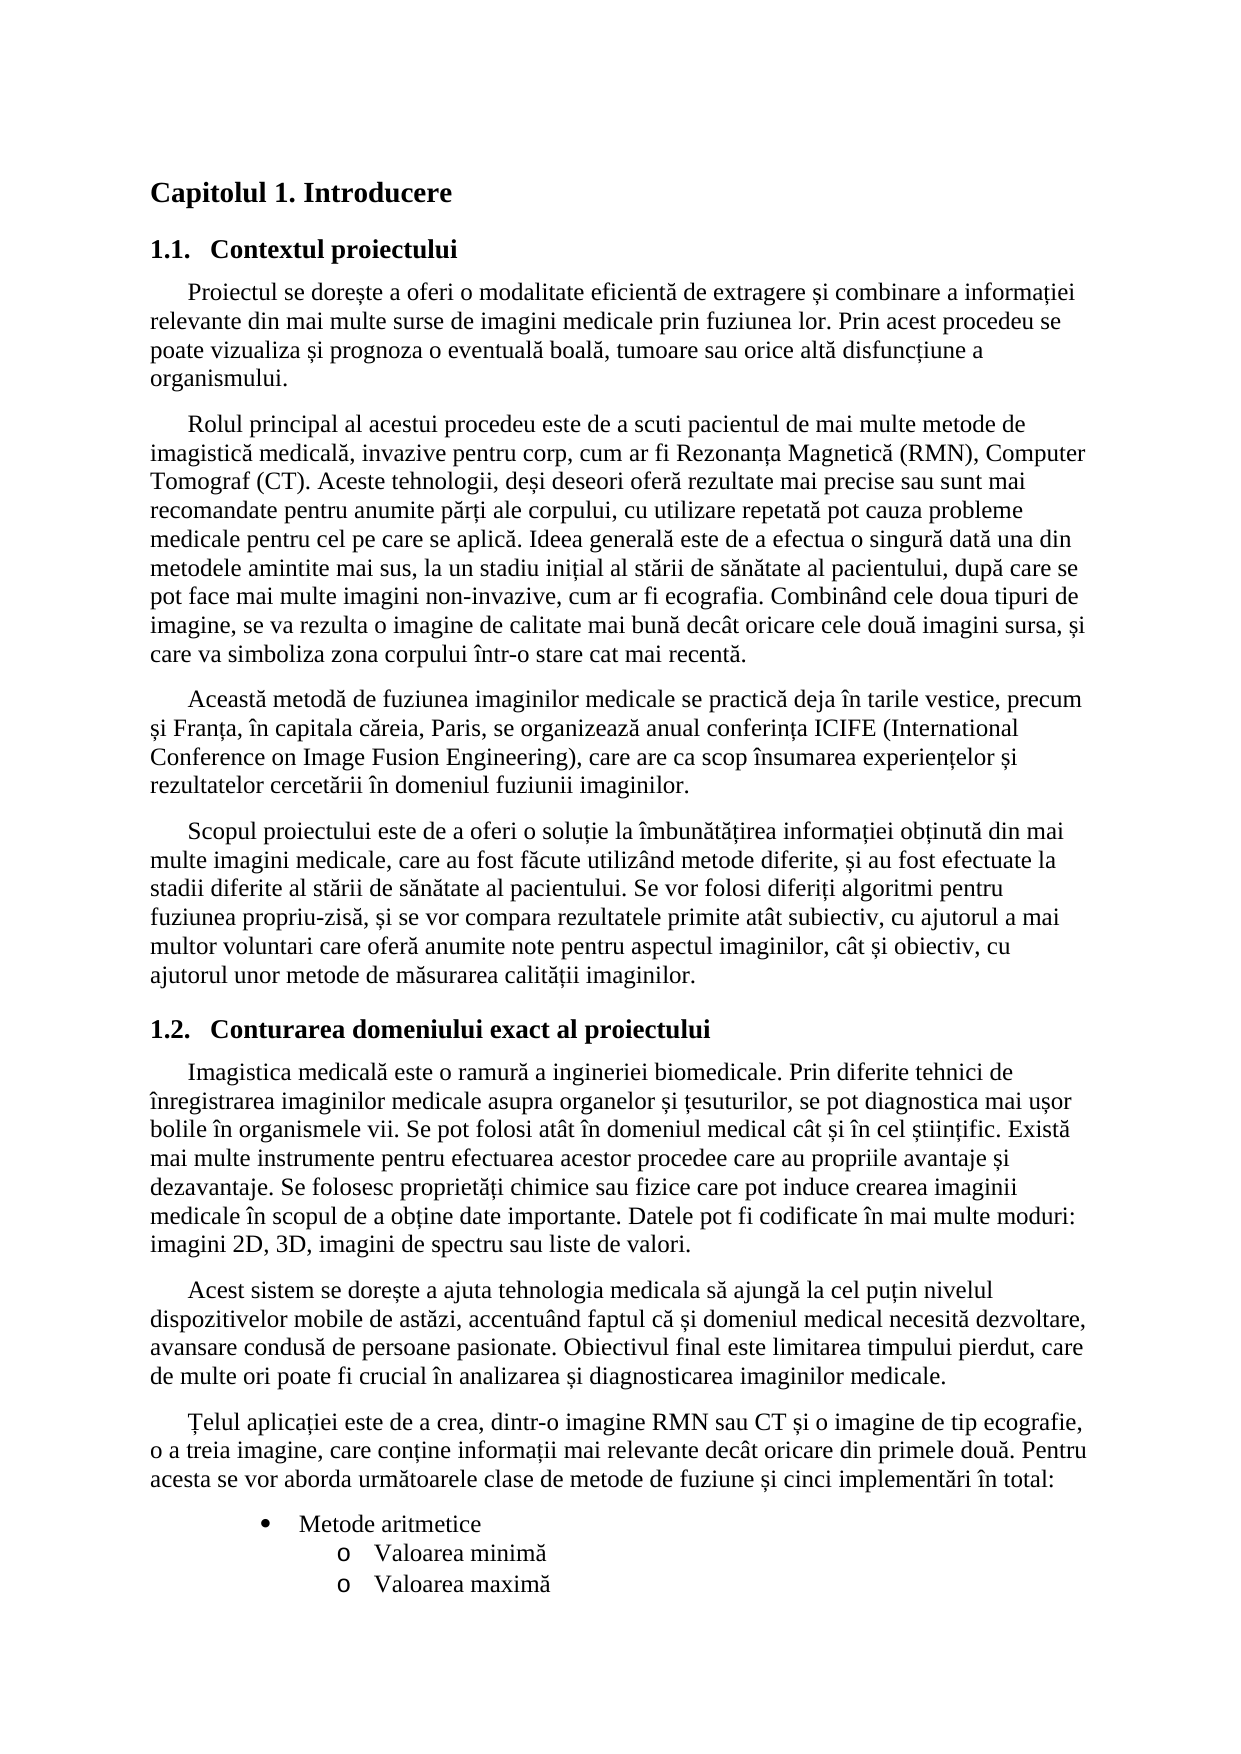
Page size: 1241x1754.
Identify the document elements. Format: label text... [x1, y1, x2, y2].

text Scopul proiectului este de a oferi o soluție la îmbunătățirea informației obținută din mai multe imagini medicale, care au fost făcute utilizând metode diferite, și au fost efectuate la stadii diferite al stării de sănătate al pacientului. Se vor folosi diferiți algoritmi pentru fuziunea propriu-zisă, și se vor compara rezultatele primite atât subiectiv, cu ajutorul a mai multor voluntari care oferă anumite note pentru aspectul imaginilor, cât și obiectiv, cu ajutorul unor metode de măsurarea calității imaginilor. [150, 816, 1090, 988]
text Această metodă de fuziunea imaginilor medicale se practică deja în tarile vestice, precum și Franța, în capitala căreia, Paris, se organizează anual conferința ICIFE (International Conference on Image Fusion Engineering), care are ca scop însumarea experiențelor și rezultatelor cercetării în domeniul fuziunii imaginilor. [150, 684, 1090, 799]
text Imagistica medicală este o ramură a ingineriei biomedicale. Prin diferite tehnici de înregistrarea imaginilor medicale asupra organelor și țesuturilor, se pot diagnostica mai ușor bolile în organismele vii. Se pot folosi atât în domeniul medical cât și în cel științific. Există mai multe instrumente pentru efectuarea acestor procedee care au propriile avantaje și dezavantaje. Se folosesc proprietăți chimice sau fizice care pot induce crearea imaginii medicale în scopul de a obține date importante. Datele pot fi codificate în mai multe moduri: imagini 2D, 3D, imagini de spectru sau liste de valori. [150, 1057, 1090, 1258]
text Țelul aplicației este de a crea, dintr-o imagine RMN sau CT și o imagine de tip ecografie, o a treia imagine, care conține informații mai relevante decât oricare din primele două. Pentru acesta se vor aborda următoarele clase de metode de fuziune și cinci implementări în total: [150, 1407, 1090, 1493]
subtitle Contextul proiectului [150, 233, 1090, 265]
subtitle Conturarea domeniului exact al proiectului [150, 1013, 1090, 1044]
text Proiectul se dorește a oferi o modalitate eficientă de extragere și combinare a informației relevante din mai multe surse de imagini medicale prin fuziunea lor. Prin acest procedeu se poate vizualiza și prognoza o eventuală boală, tumoare sau orice altă disfuncțiune a organismului. [150, 277, 1090, 392]
subtitle Introducere [150, 175, 1090, 208]
list Metode aritmetice [261, 1509, 1090, 1538]
list Valoarea maximă [336, 1569, 1090, 1600]
text Acest sistem se dorește a ajuta tehnologia medicala să ajungă la cel puțin nivelul dispozitivelor mobile de astăzi, accentuând faptul că și domeniul medical necesită dezvoltare, avansare condusă de persoane pasionate. Obiectivul final este limitarea timpului pierdut, care de multe ori poate fi crucial în analizarea și diagnosticarea imaginilor medicale. [150, 1275, 1090, 1390]
text Rolul principal al acestui procedeu este de a scuti pacientul de mai multe metode de imagistică medicală, invazive pentru corp, cum ar fi Rezonanța Magnetică (RMN), Computer Tomograf (CT). Aceste tehnologii, deși deseori oferă rezultate mai precise sau sunt mai recomandate pentru anumite părți ale corpului, cu utilizare repetată pot cauza probleme medicale pentru cel pe care se aplică. Ideea generală este de a efectua o singură dată una din metodele amintite mai sus, la un stadiu inițial al stării de sănătate al pacientului, după care se pot face mai multe imagini non-invazive, cum ar fi ecografia. Combinând cele doua tipuri de imagine, se va rezulta o imagine de calitate mai bună decât oricare cele două imagini sursa, și care va simboliza zona corpului într-o stare cat mai recentă. [150, 409, 1090, 668]
list Valoarea minimă [336, 1538, 1090, 1569]
